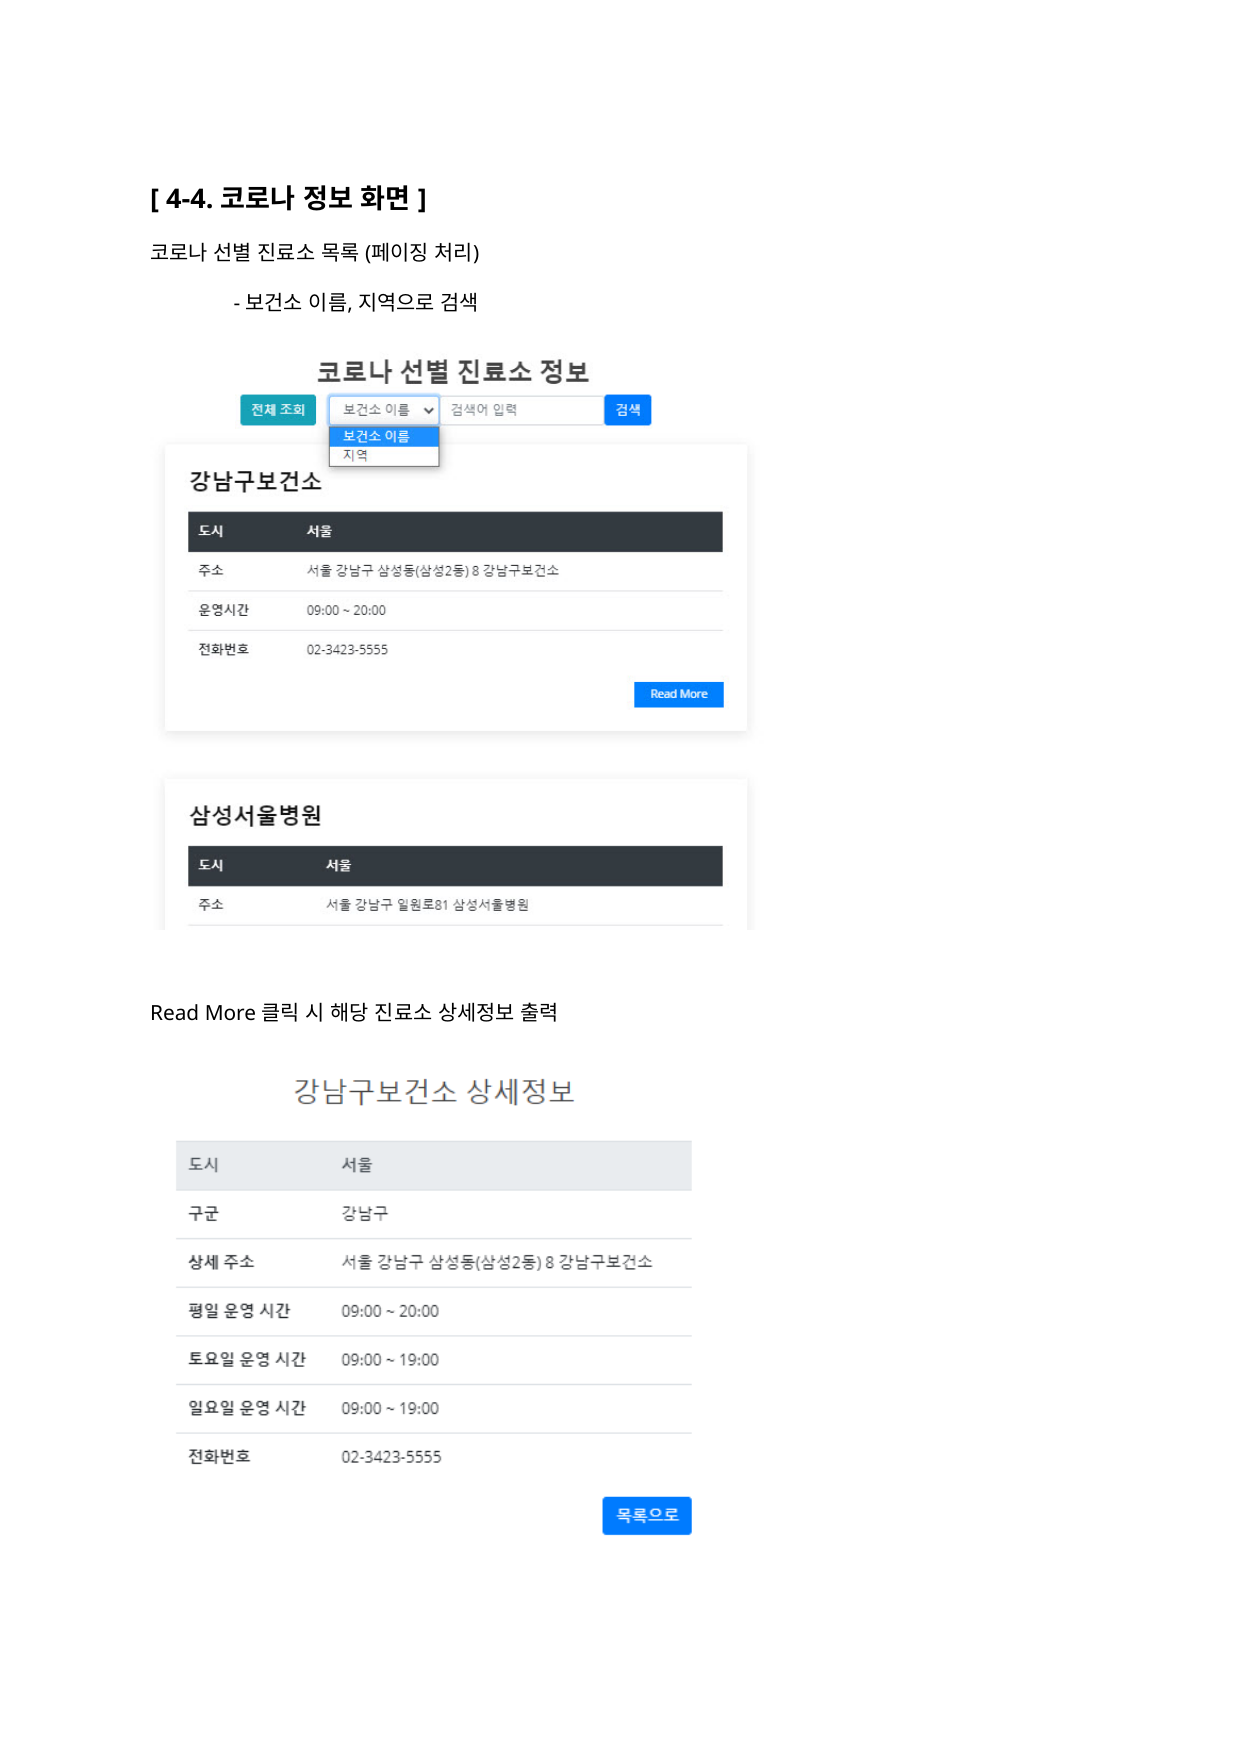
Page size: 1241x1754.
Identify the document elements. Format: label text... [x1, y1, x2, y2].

text 코로나 선별 진료소 목록 (페이징 처리) [150, 236, 1090, 267]
text - 보건소 이름, 지역으로 검색 [150, 286, 1090, 316]
text [ 4-4. 코로나 정보 화면 ] [150, 177, 1090, 217]
text Read More 클릭 시 해당 진료소 상세정보 출력 [150, 996, 1090, 1026]
picture [150, 1045, 730, 1564]
picture [150, 335, 777, 930]
